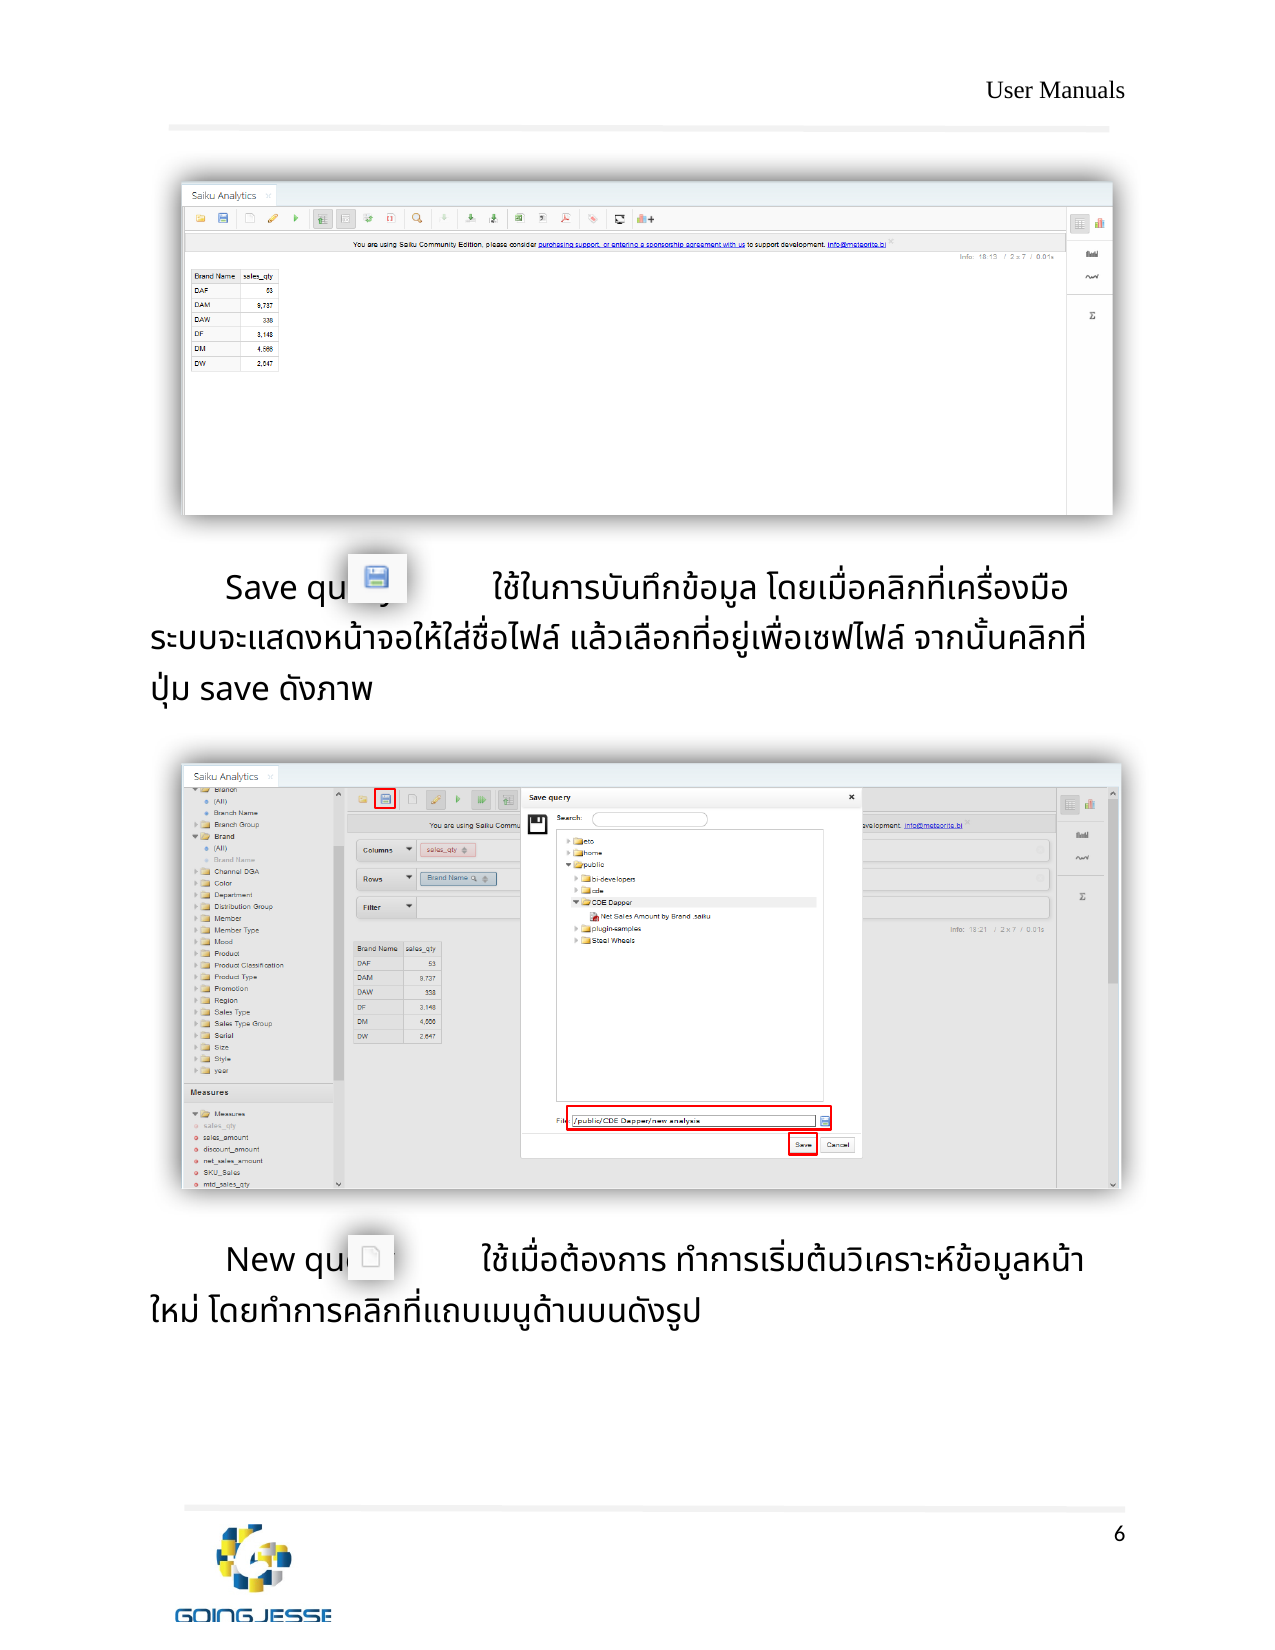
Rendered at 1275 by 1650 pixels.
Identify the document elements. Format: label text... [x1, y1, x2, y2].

picture [348, 1235, 394, 1280]
picture [181, 763, 1122, 1189]
text Save query ใช้ในการบันทึกข้อมูล โดยเมื่อคลิกที่เครื่องมือ ระบบจะแสดงหน้าจอให้ใส่ชื่อไฟล์ แล้วเลือกที่อยู่เพื่อเซฟไฟล์ จากนั้นคลิกที่ปุ่ม save ดังภาพ [150, 564, 1125, 715]
picture [348, 554, 407, 603]
picture [181, 181, 1113, 515]
text New query ใช้เมื่อต้องการ ทำการเริ่มต้นวิเคราะห์ข้อมูลหน้าใหม่ โดยทำการคลิกที่แถบเมนูด้านบนดังรูป [150, 1236, 1125, 1337]
